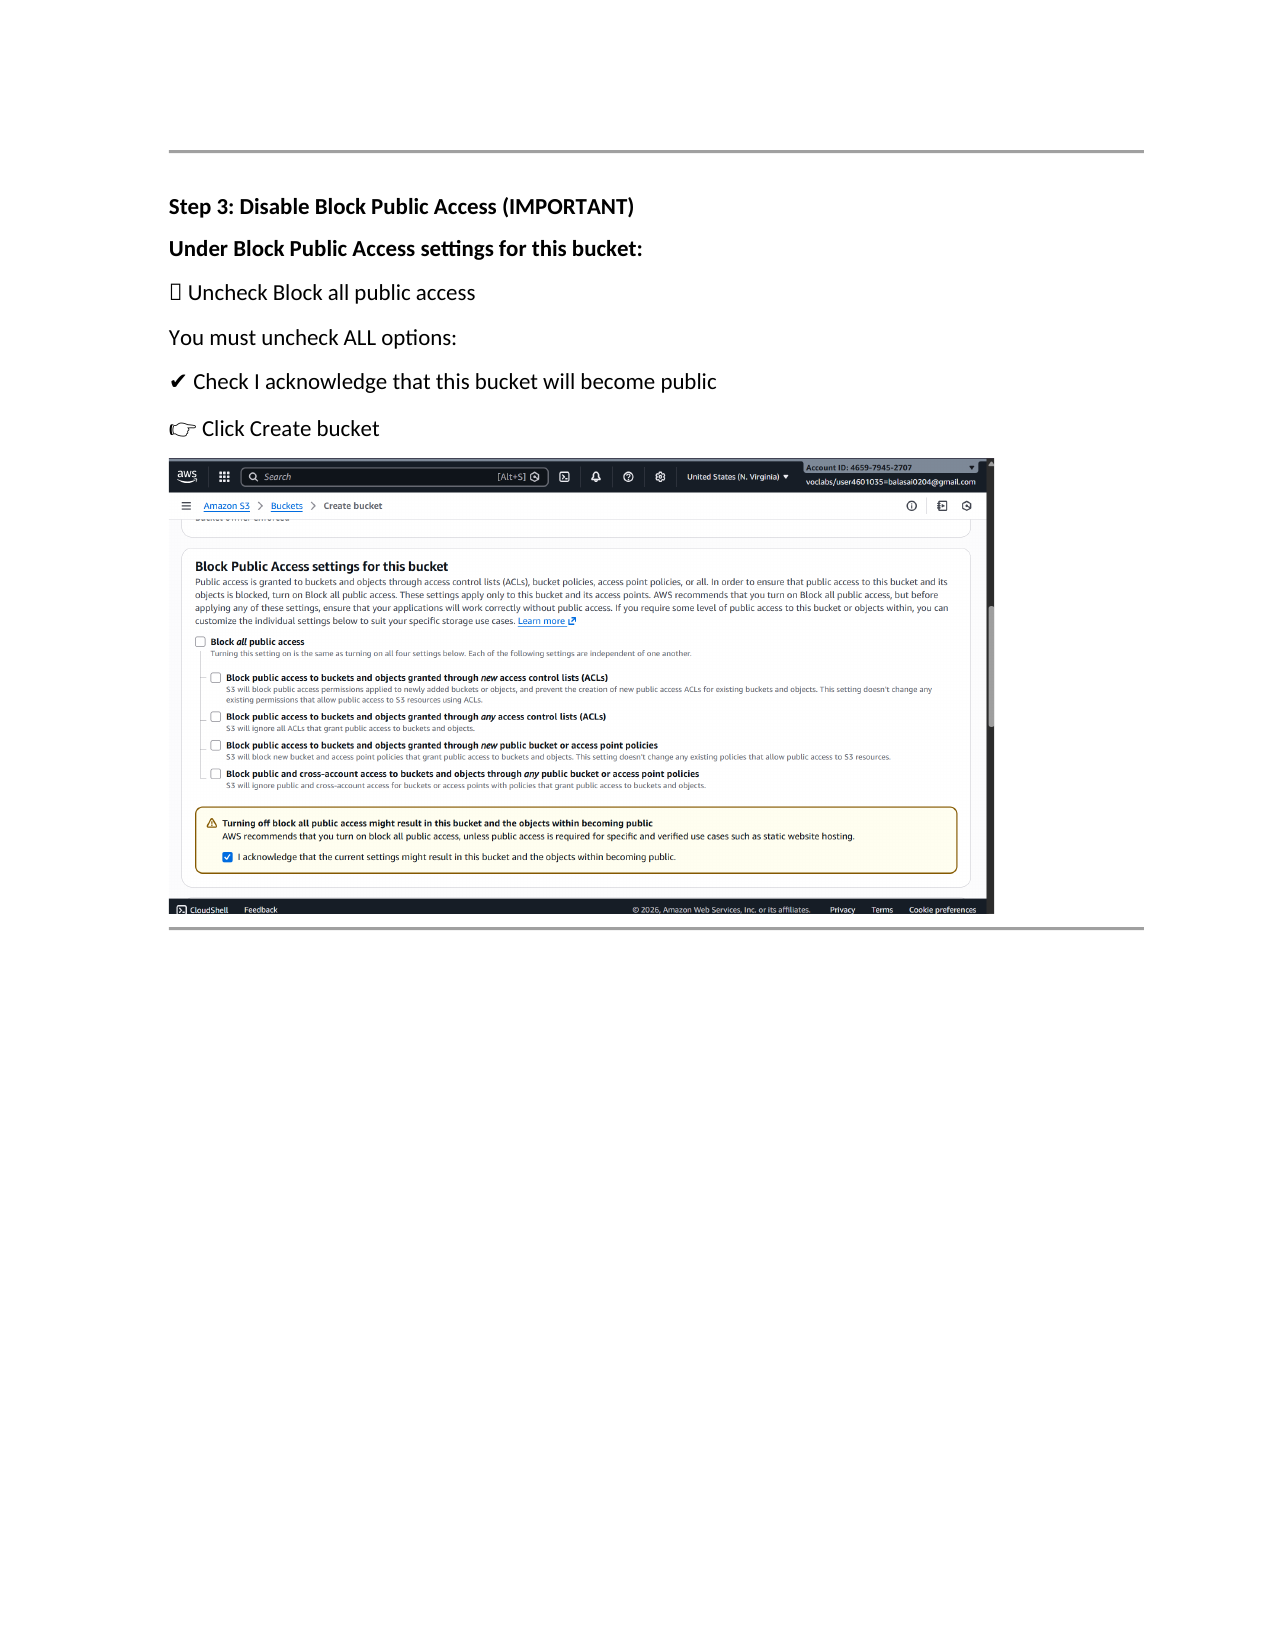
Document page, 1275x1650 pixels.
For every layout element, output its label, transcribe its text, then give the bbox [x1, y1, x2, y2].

list Step 3: Disable Block Public Access (IMPORTANT) [169, 192, 1125, 220]
list You must uncheck ALL options: [169, 323, 1125, 351]
list ❌ Uncheck Block all public access [169, 276, 1125, 307]
picture [168, 458, 995, 914]
list 👉 Click Create bucket [169, 412, 1125, 443]
list ✔ Check I acknowledge that this bucket will become public [169, 365, 1125, 396]
list Under Block Public Access settings for this bucket: [169, 234, 1125, 262]
